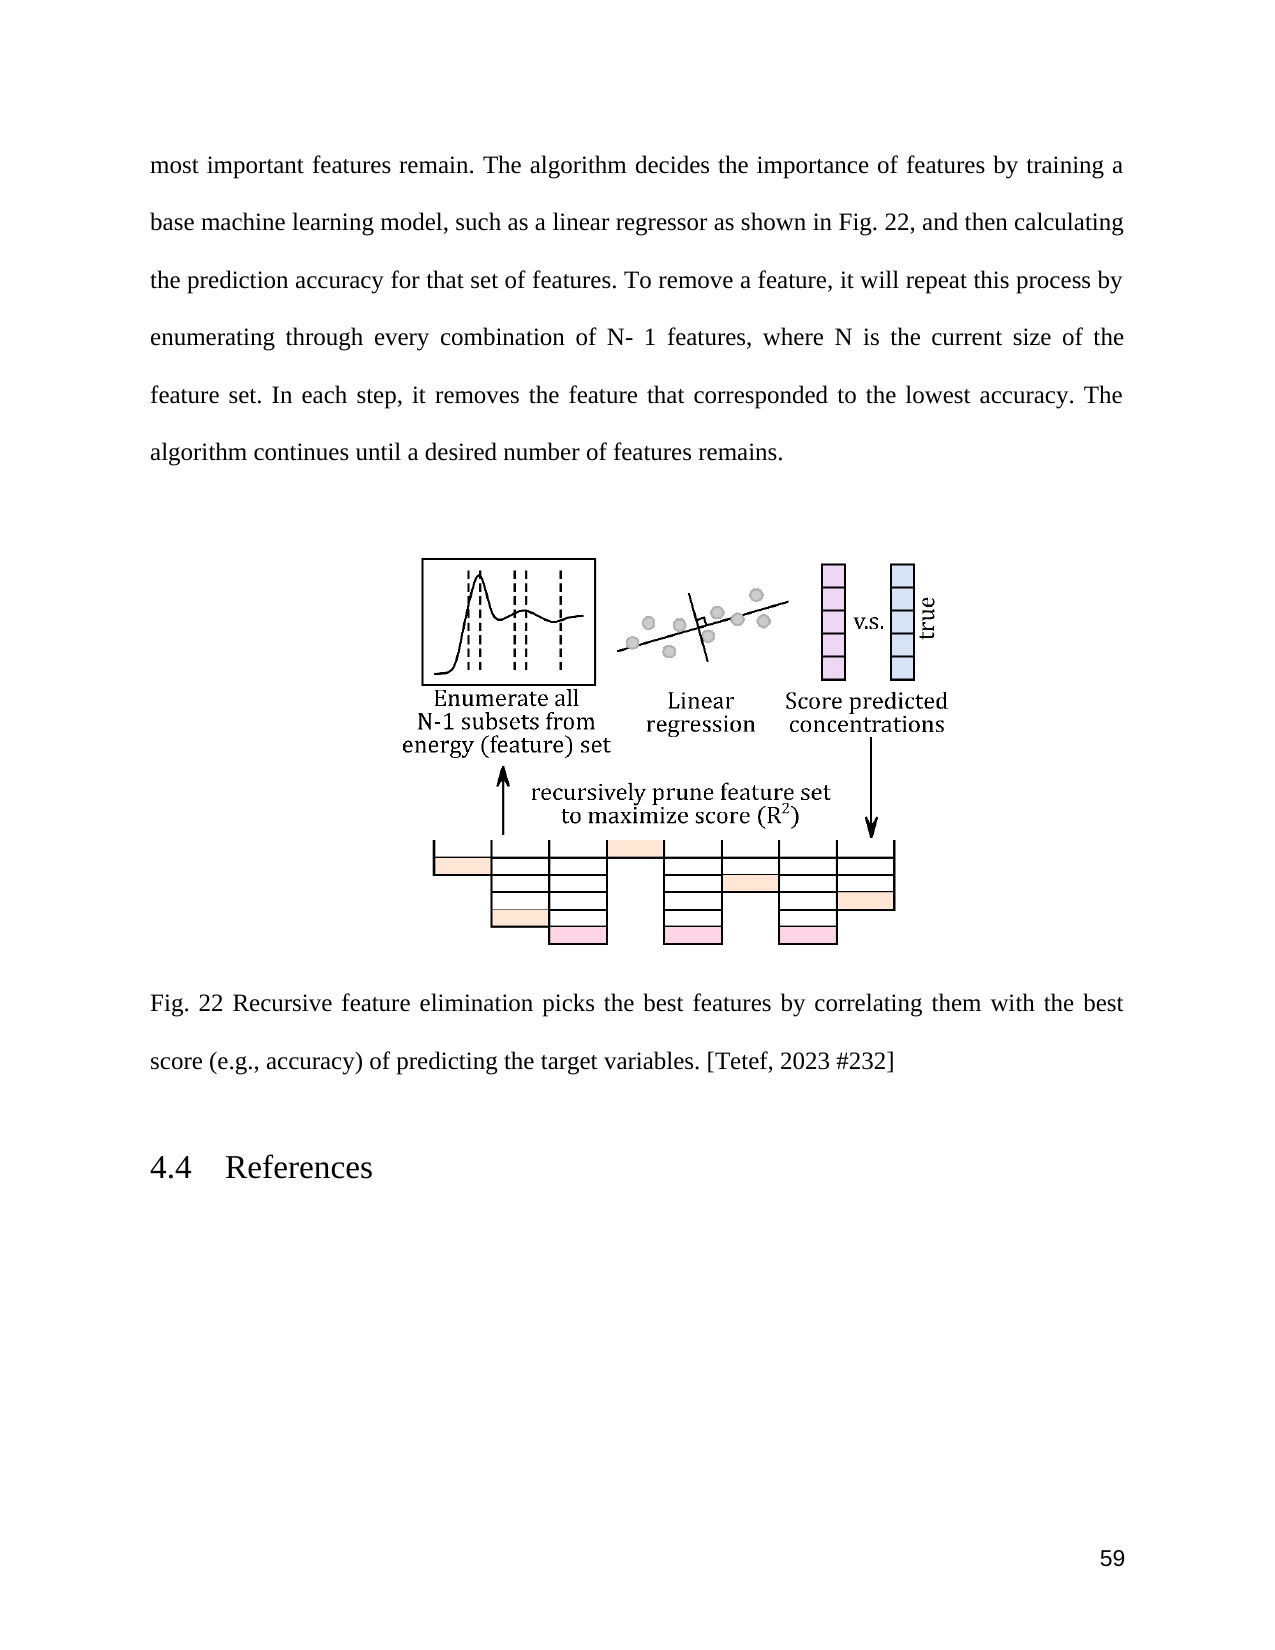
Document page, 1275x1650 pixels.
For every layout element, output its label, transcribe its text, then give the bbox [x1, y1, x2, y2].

text Fig. 22 Recursive feature elimination picks the best features by correlating them with the best score (e.g., accuracy) of predicting the target variables. [Tetef, 2023 #232] [150, 988, 1125, 1074]
picture [375, 552, 976, 962]
list References [150, 1147, 1125, 1186]
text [150, 150, 1125, 466]
